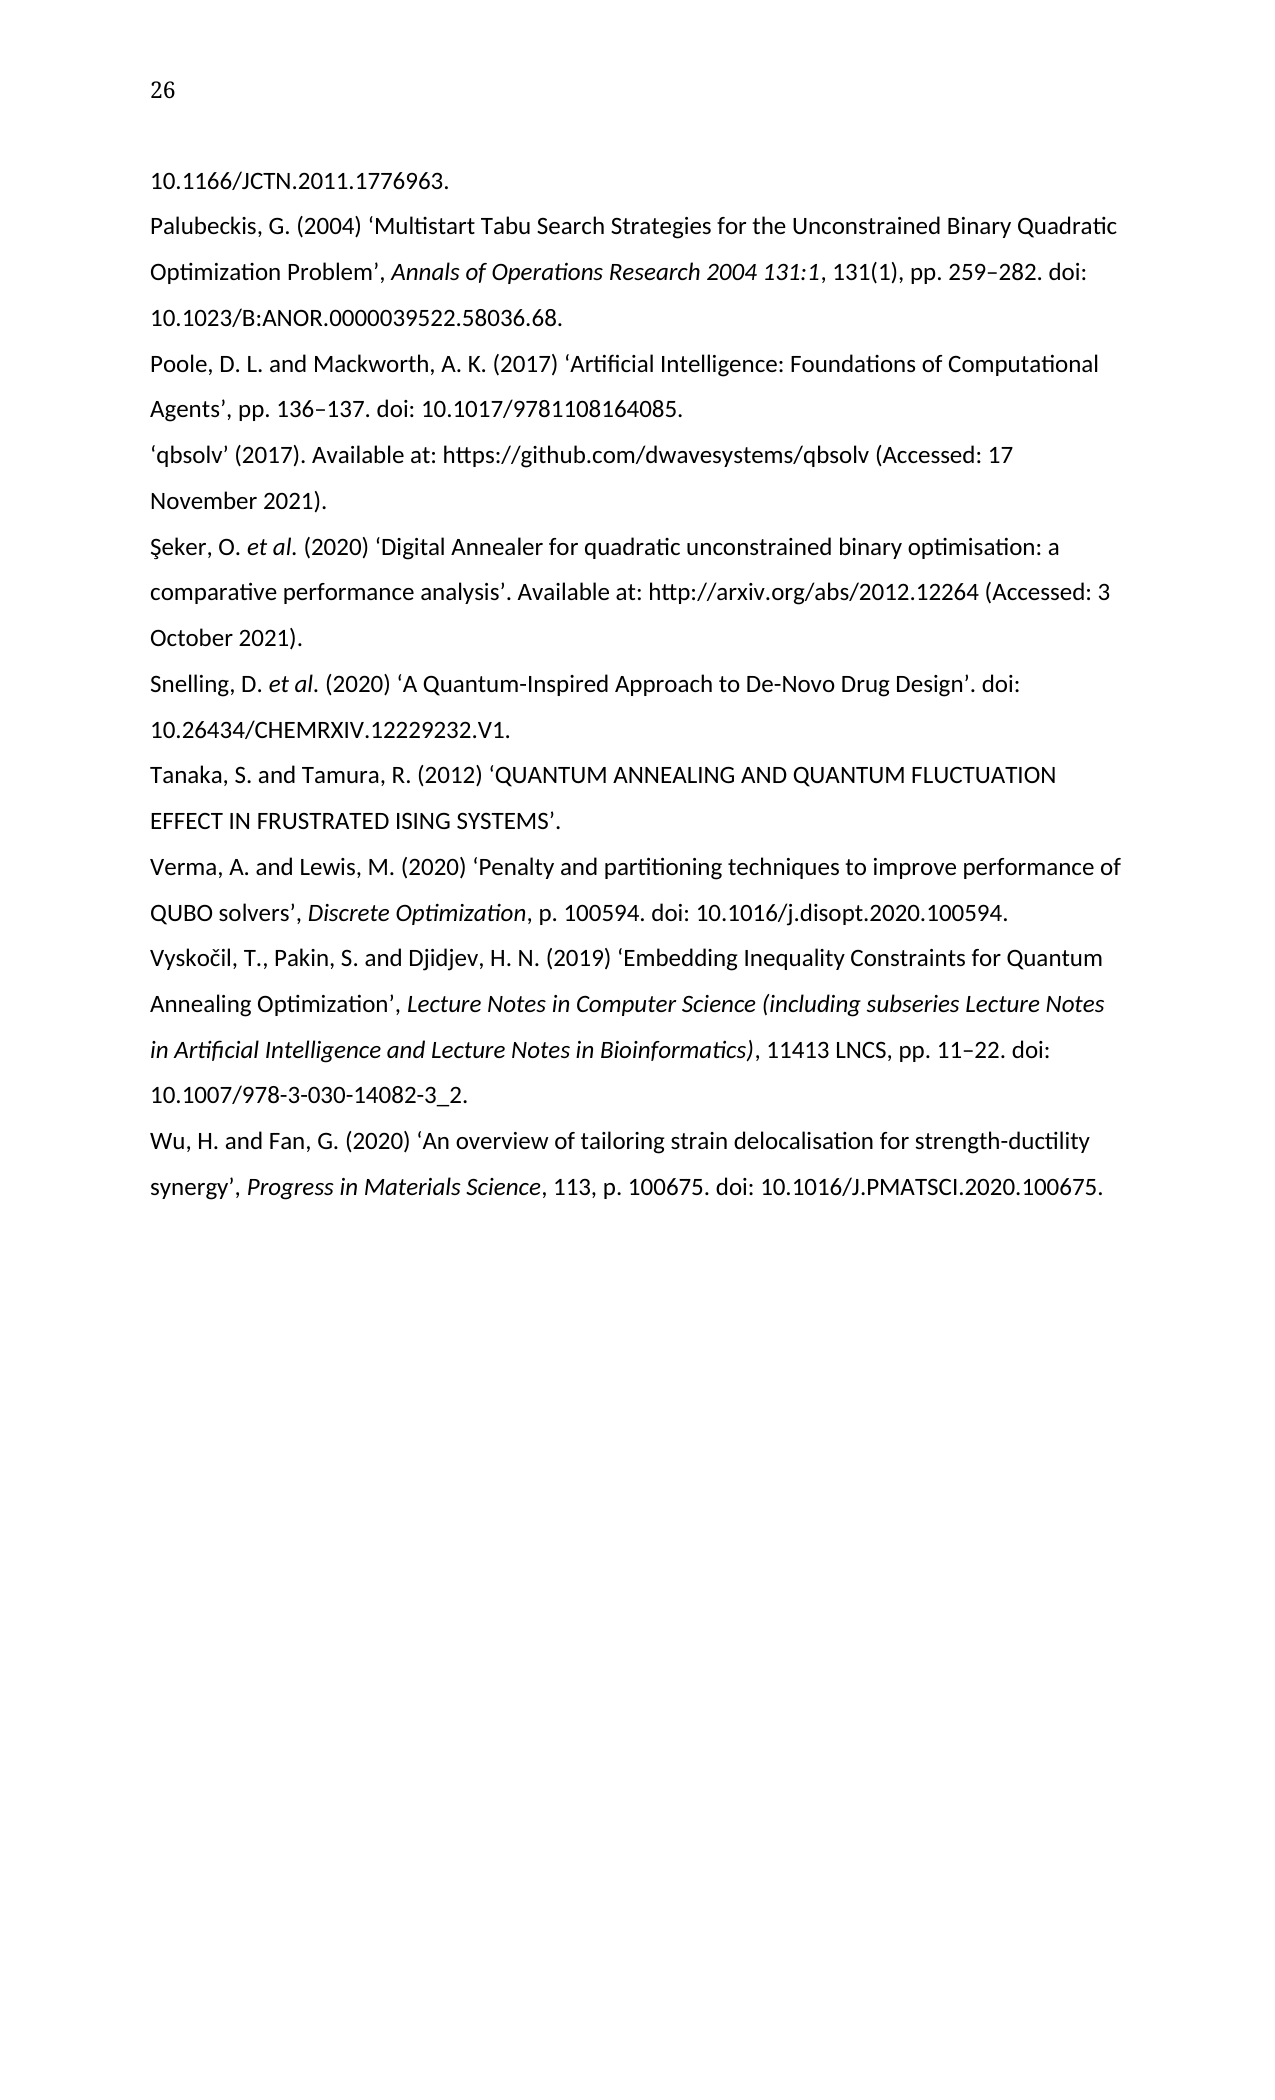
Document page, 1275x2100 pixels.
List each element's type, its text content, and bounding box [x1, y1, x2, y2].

text Verma, A. and Lewis, M. (2020) ‘Penalty and partitioning techniques to improve performance of QUBO solvers’, Discrete Optimization, p. 100594. doi: 10.1016/j.disopt.2020.100594. [150, 851, 1125, 927]
text Palubeckis, G. (2004) ‘Multistart Tabu Search Strategies for the Unconstrained Binary Quadratic Optimization Problem’, Annals of Operations Research 2004 131:1, 131(1), pp. 259–282. doi: 10.1023/B:ANOR.0000039522.58036.68. [150, 211, 1125, 333]
text Vyskočil, T., Pakin, S. and Djidjev, H. N. (2019) ‘Embedding Inequality Constraints for Quantum Annealing Optimization’, Lecture Notes in Computer Science (including subseries Lecture Notes in Artificial Intelligence and Lecture Notes in Bioinformatics), 11413 LNCS, pp. 11–22. doi: 10.1007/978-3-030-14082-3_2. [150, 942, 1125, 1110]
text Wu, H. and Fan, G. (2020) ‘An overview of tailoring strain delocalisation for strength-ductility synergy’, Progress in Materials Science, 113, p. 100675. doi: 10.1016/J.PMATSCI.2020.100675. [150, 1125, 1125, 1202]
text Şeker, O. et al. (2020) ‘Digital Annealer for quadratic unconstrained binary optimisation: a comparative performance analysis’. Available at: http://arxiv.org/abs/2012.12264 (Accessed: 3 October 2021). [150, 531, 1125, 653]
text Tanaka, S. and Tamura, R. (2012) ‘QUANTUM ANNEALING AND QUANTUM FLUCTUATION EFFECT IN FRUSTRATED ISING SYSTEMS’. [150, 759, 1125, 836]
text Poole, D. L. and Mackworth, A. K. (2017) ‘Artificial Intelligence: Foundations of Computational Agents’, pp. 136–137. doi: 10.1017/9781108164085. [150, 348, 1125, 424]
text Snelling, D. et al. (2020) ‘A Quantum-Inspired Approach to De-Novo Drug Design’. doi: 10.26434/CHEMRXIV.12229232.V1. [150, 668, 1125, 744]
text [150, 165, 1125, 196]
text ‘qbsolv’ (2017). Available at: https://github.com/dwavesystems/qbsolv (Accessed: 17 November 2021). [150, 439, 1125, 516]
